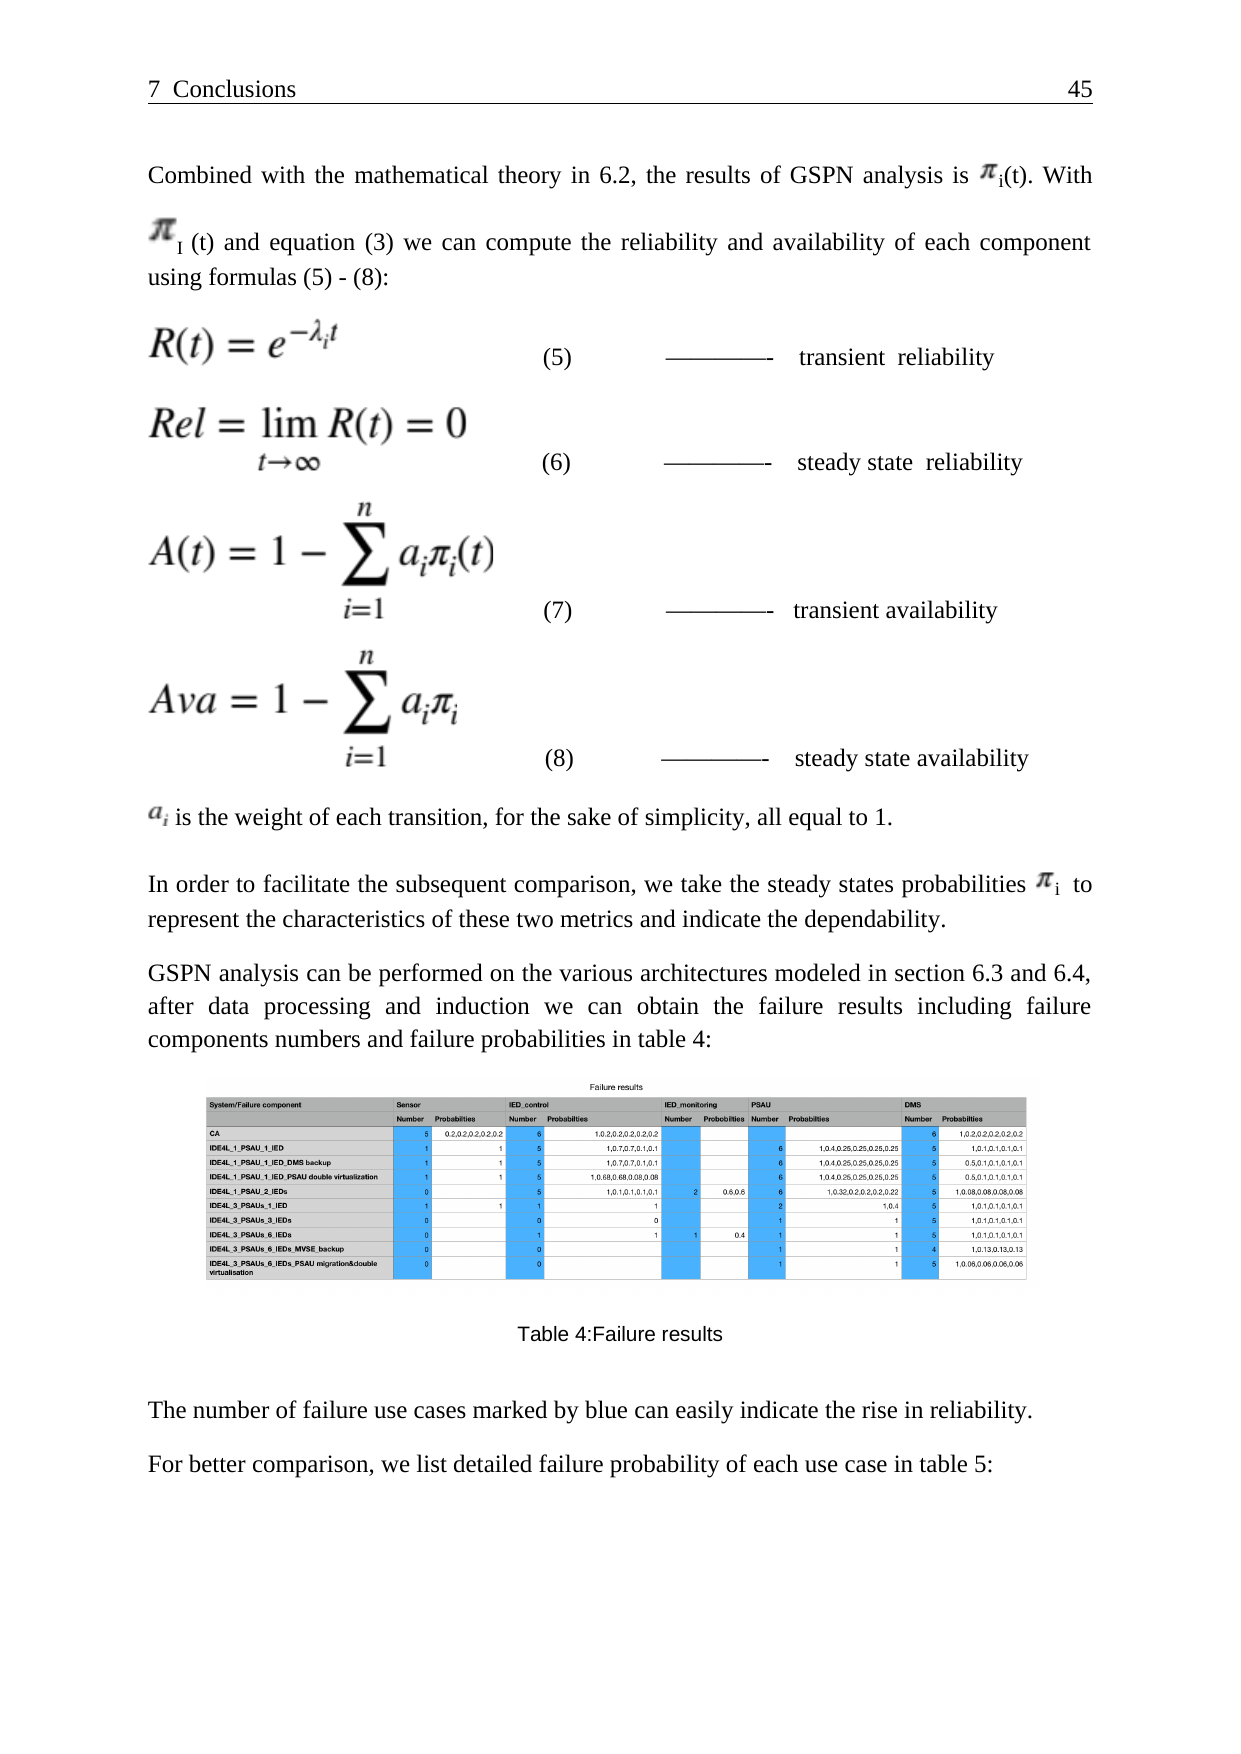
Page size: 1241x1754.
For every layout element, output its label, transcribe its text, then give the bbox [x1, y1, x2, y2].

text The number of failure use cases marked by blue can easily indicate the rise in reliability. [148, 1395, 1093, 1424]
picture [204, 1077, 1041, 1293]
text (8) ————- steady state availability [148, 649, 1093, 772]
text (7) ————- transient availability [148, 501, 1093, 624]
text Table 4:Failure results [148, 1322, 1093, 1346]
text is the weight of each transition, for the sake of simplicity, all equal to 1. [148, 797, 1093, 831]
text (5) ————- transient reliability [148, 316, 1093, 371]
text For better comparison, we list detailed failure probability of each use case in table 5: [148, 1449, 1093, 1478]
text Combined with the mathematical theory in 6.2, the results of GSPN analysis is i(t). With I (t) and equation (3) we can compute the reliability and availability of each component using formulas (5) - (8): [148, 148, 1093, 291]
text (6) ————- steady state reliability [148, 396, 1093, 476]
text GSPN analysis can be performed on the various architectures modeled in section 6.3 and 6.4, after data processing and induction we can obtain the failure results including failure components numbers and failure probabilities in table 4: [148, 958, 1093, 1053]
text In order to facilitate the subsequent comparison, we take the steady states probabilities i to represent the characteristics of these two metrics and indicate the dependability. [148, 856, 1093, 933]
